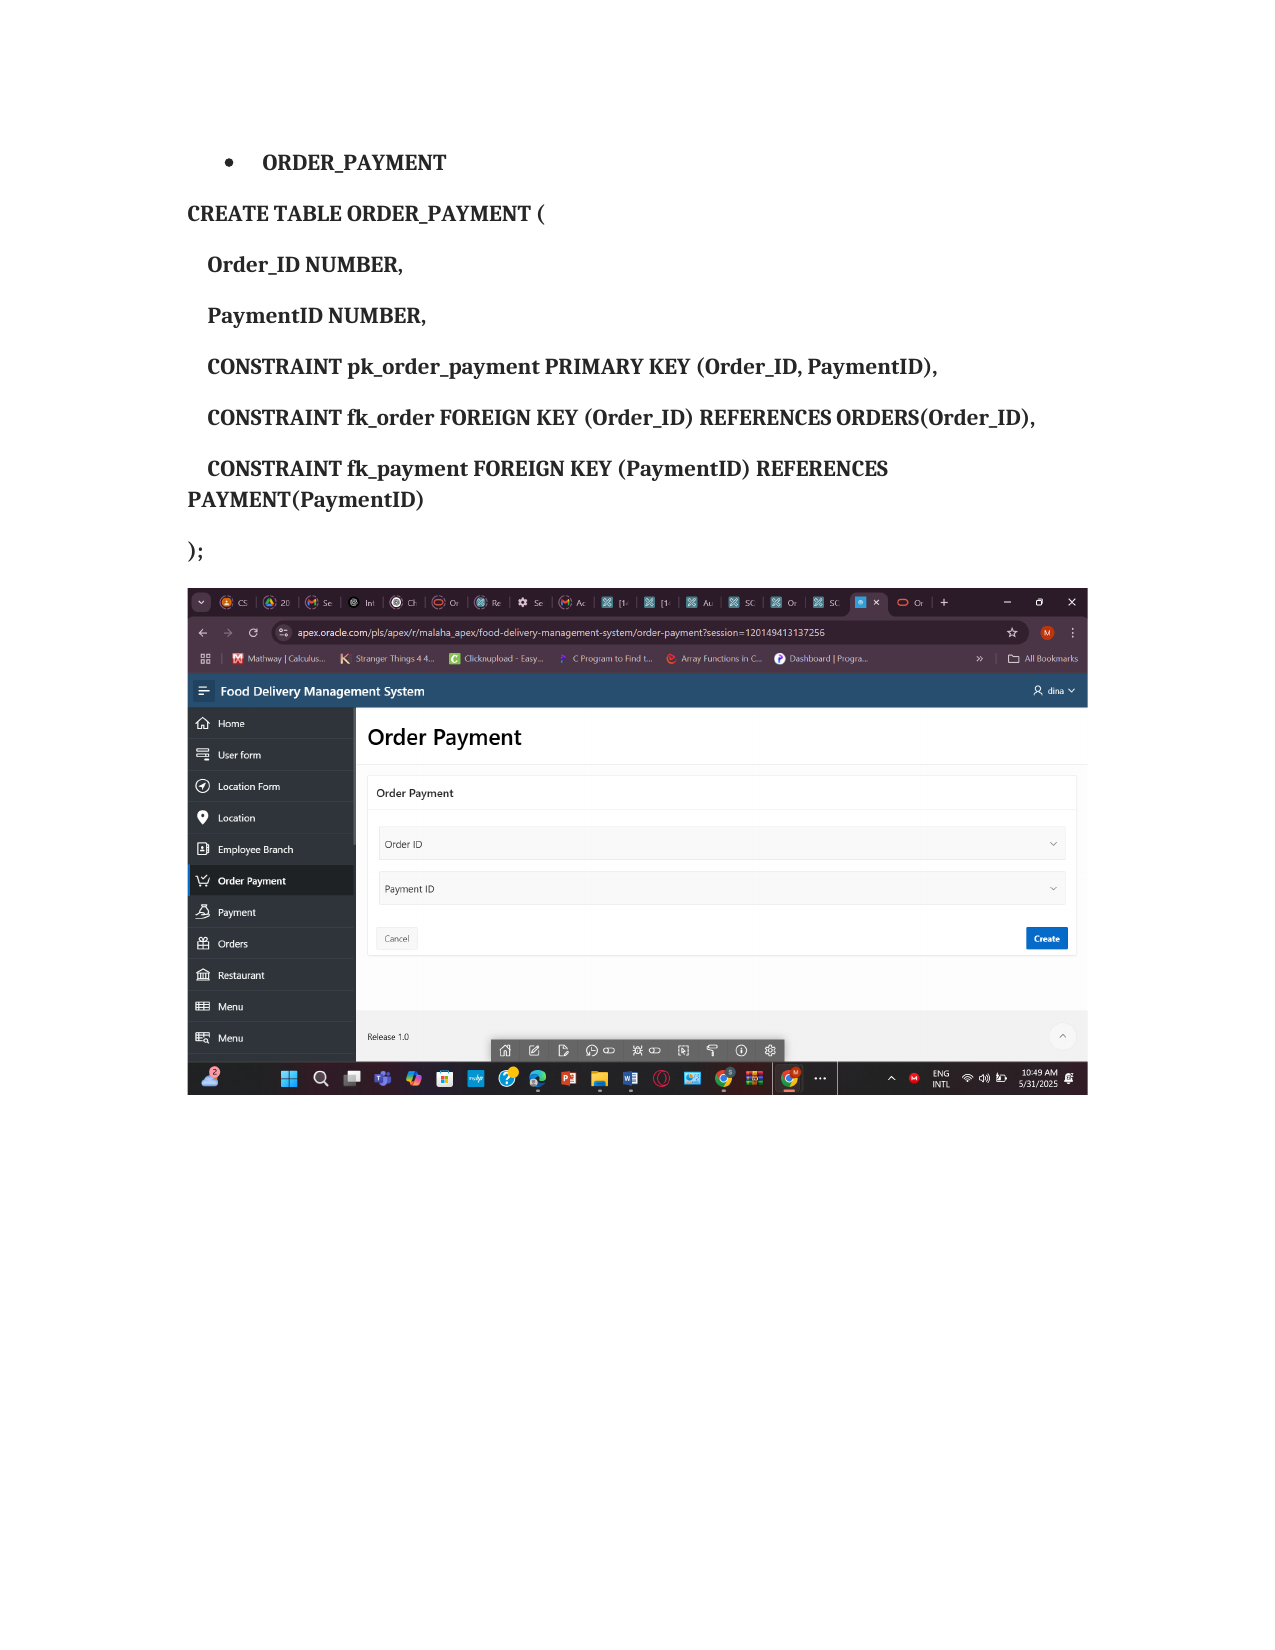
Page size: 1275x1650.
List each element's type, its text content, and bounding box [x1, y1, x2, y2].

picture [187, 588, 1088, 1095]
text PaymentID NUMBER, [187, 303, 1087, 329]
text CONSTRAINT pk_order_payment PRIMARY KEY (Order_ID, PaymentID), [187, 354, 1087, 381]
text CONSTRAINT fk_order FOREIGN KEY (Order_ID) REFERENCES ORDERS(Order_ID), [187, 405, 1087, 432]
text ); [187, 537, 1087, 564]
text CREATE TABLE ORDER_PAYMENT ( [187, 201, 1087, 227]
text Order_ID NUMBER, [187, 252, 1087, 278]
text CONSTRAINT fk_payment FOREIGN KEY (PaymentID) REFERENCES PAYMENT(PaymentID) [187, 456, 1087, 513]
list ORDER_PAYMENT [225, 150, 1087, 176]
